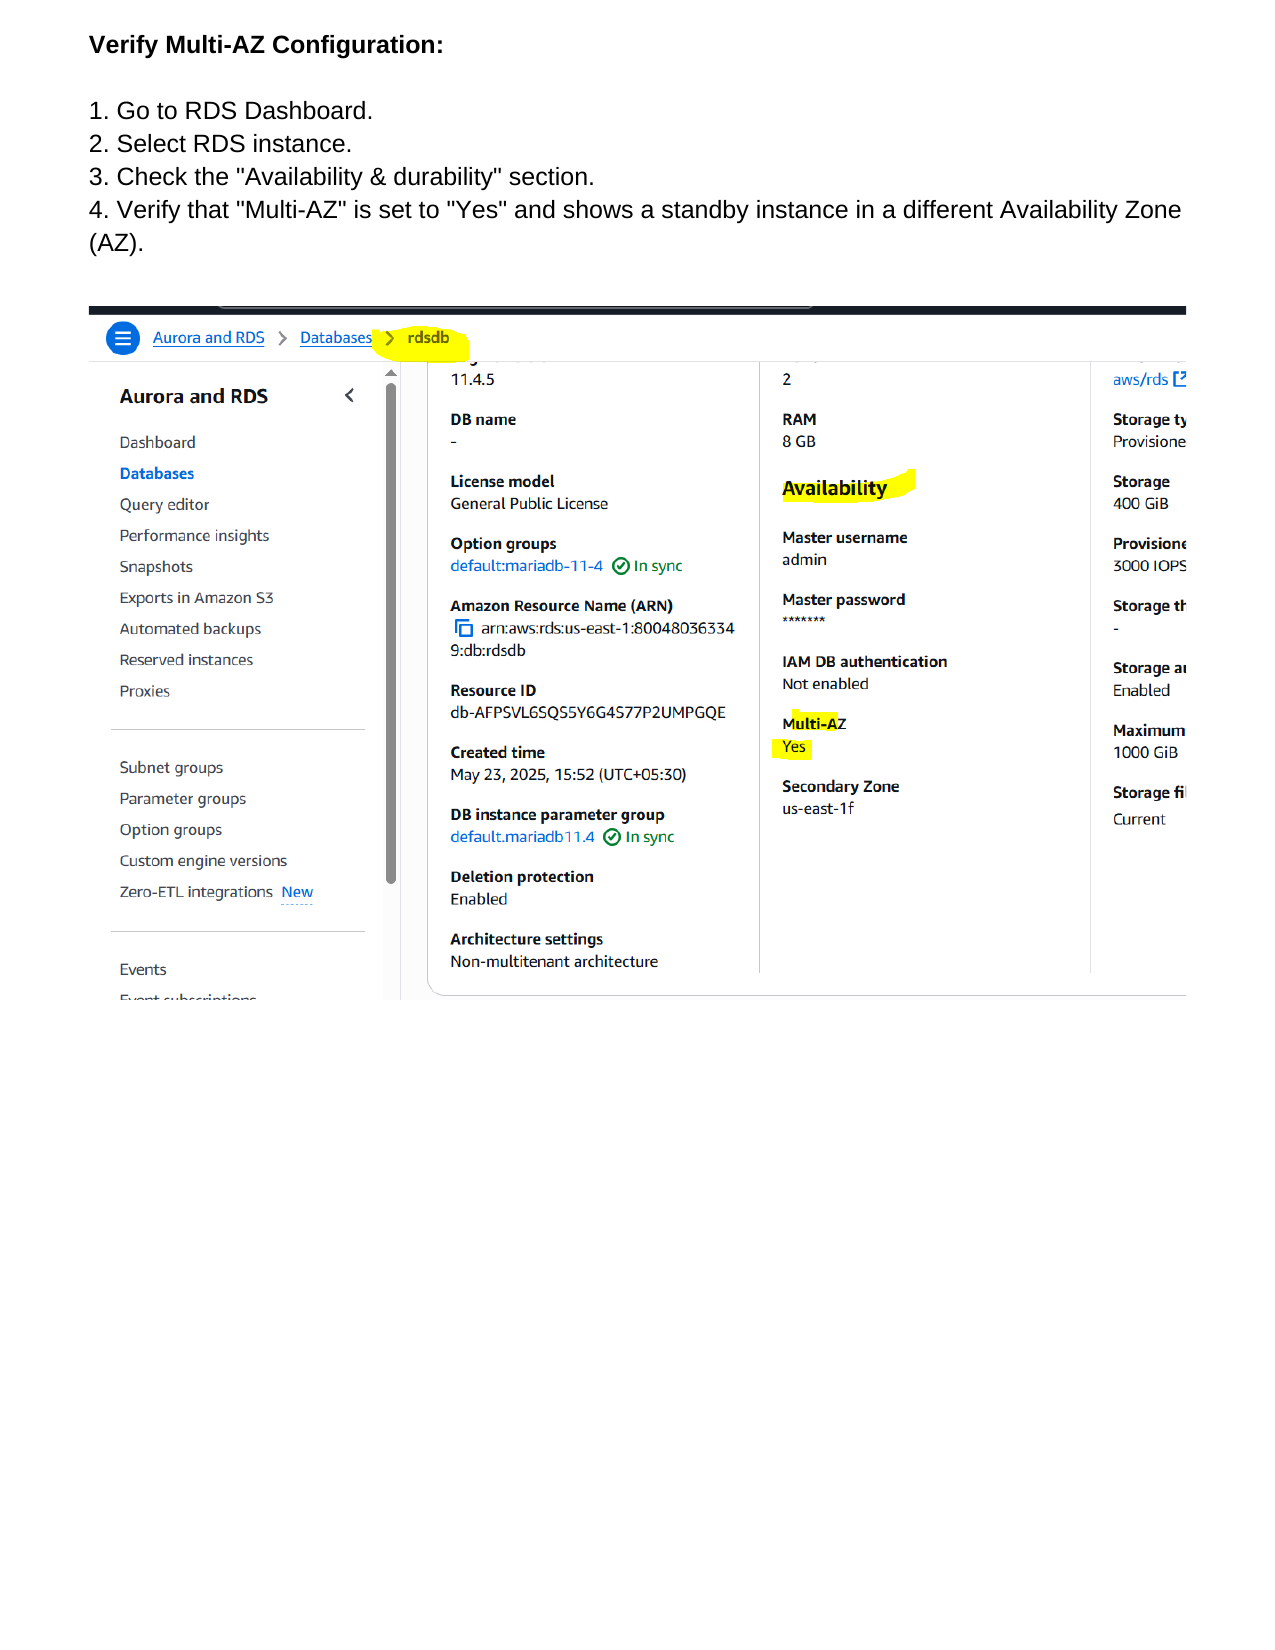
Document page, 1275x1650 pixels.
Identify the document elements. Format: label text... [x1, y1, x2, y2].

picture [88, 306, 1187, 1000]
text 4. Verify that "Multi-AZ" is set to "Yes" and shows a standby instance in a different Availability Zone (AZ). [89, 195, 1186, 256]
text 3. Check the "Availability & durability" section. [89, 162, 1186, 190]
text 2. Select RDS instance. [89, 129, 1186, 157]
text 1. Go to RDS Dashboard. [89, 96, 1186, 124]
text Verify Multi-AZ Configuration: [89, 29, 1186, 58]
